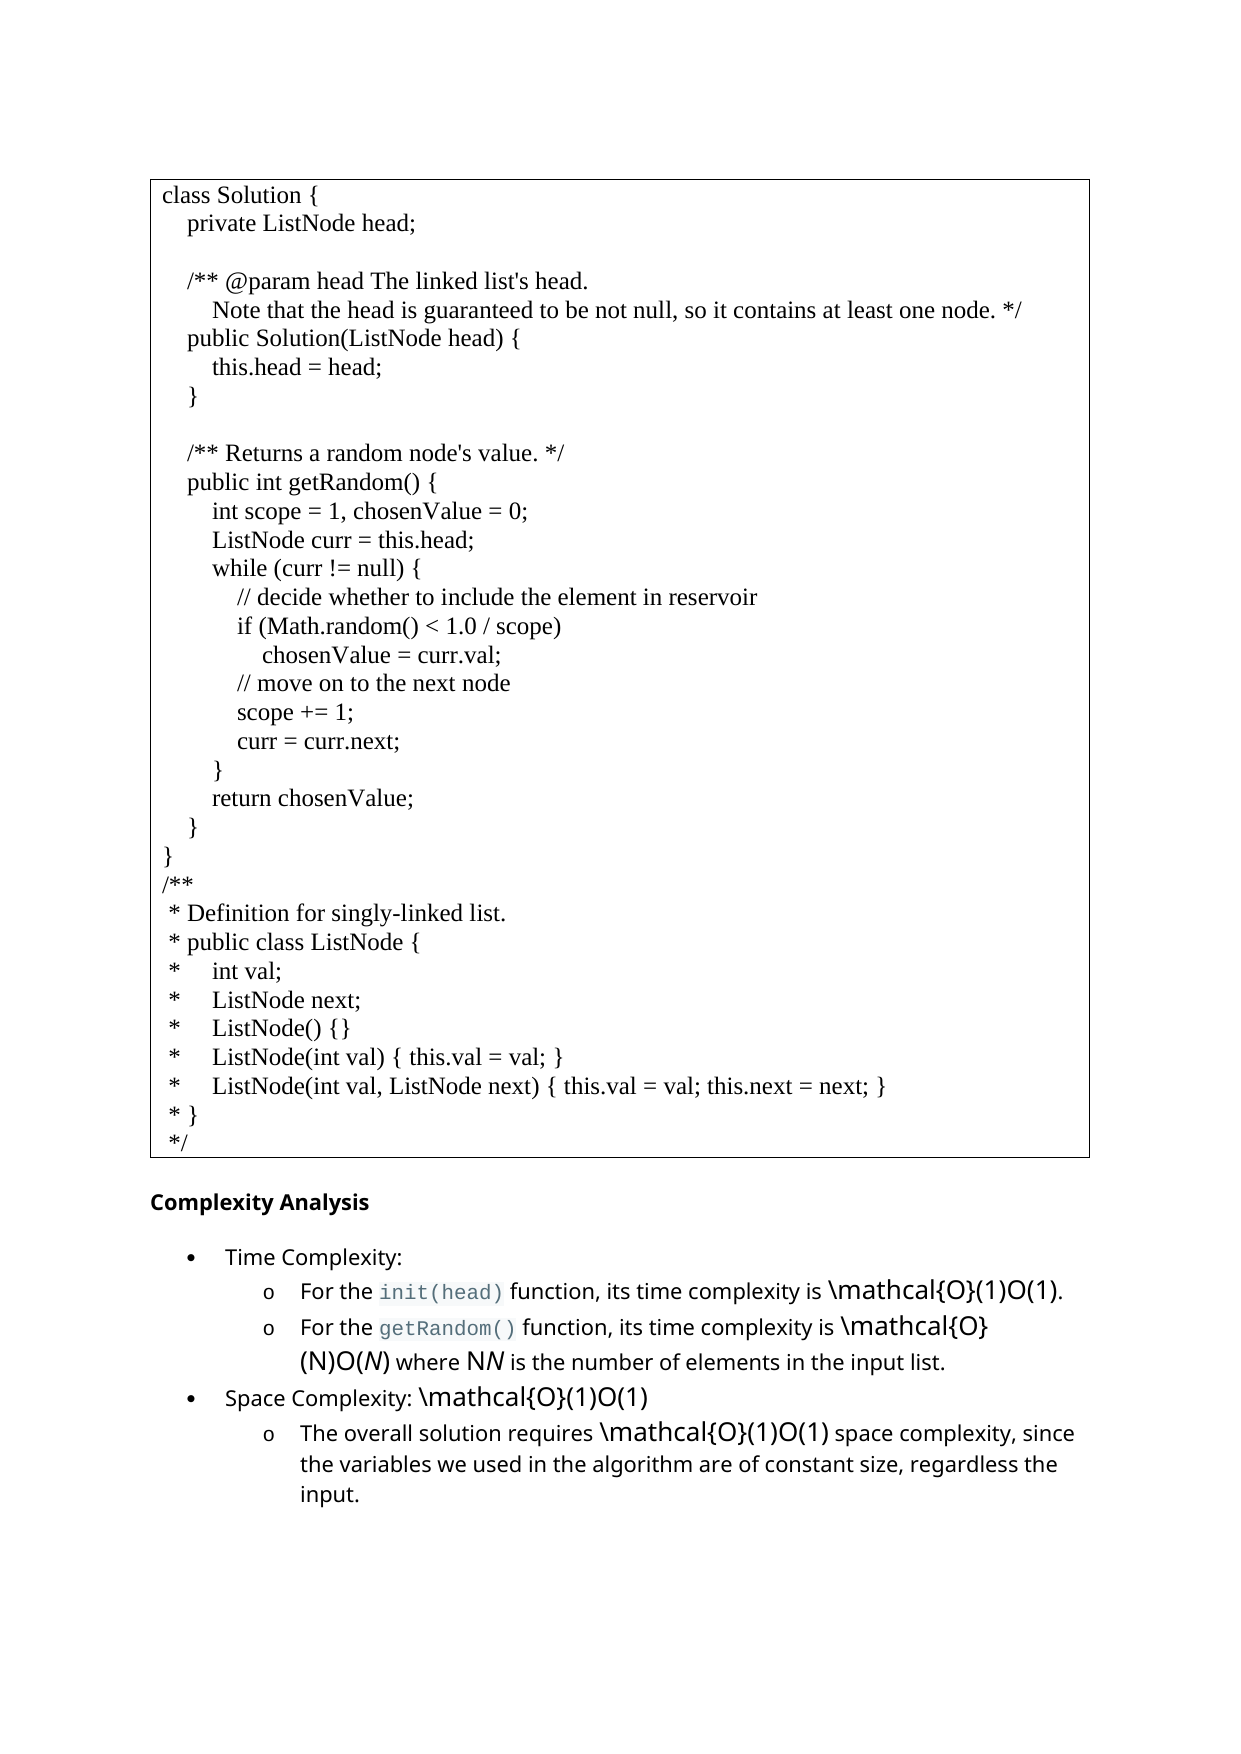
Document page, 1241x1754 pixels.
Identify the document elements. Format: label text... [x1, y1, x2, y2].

list The overall solution requires \mathcal{O}(1)O(1) space complexity, since the variables we used in the algorithm are of constant size, regardless the input. [262, 1414, 1090, 1509]
text Complexity Analysis [150, 1187, 1090, 1217]
list For the init(head) function, its time complexity is \mathcal{O}(1)O(1). [262, 1272, 1090, 1307]
list For the getRandom() function, its time complexity is \mathcal{O}(N)O(N) where NN is the number of elements in the input list. [262, 1307, 1090, 1378]
list Space Complexity: \mathcal{O}(1)O(1) [187, 1378, 1090, 1414]
list Time Complexity: [187, 1242, 1090, 1272]
table_header class Solution { private ListNode head; /** @param head The linked list's head. Note that the head is guaranteed to be not null, so it contains at least one node. */ public Solution(ListNode head) { this.head = head; } /** Returns a random node's value. */ public int getRandom() { int scope = 1, chosenValue = 0; ListNode curr = this.head; while (curr != null) { // decide whether to include the element in reservoir if (Math.random() < 1.0 / scope) chosenValue = curr.val; // move on to the next node scope += 1; curr = curr.next; } return chosenValue; } } /** * Definition for singly-linked list. * public class ListNode { * int val; * ListNode next; * ListNode() {} * ListNode(int val) { this.val = val; } * ListNode(int val, ListNode next) { this.val = val; this.next = next; } * } */ [151, 180, 1089, 1157]
